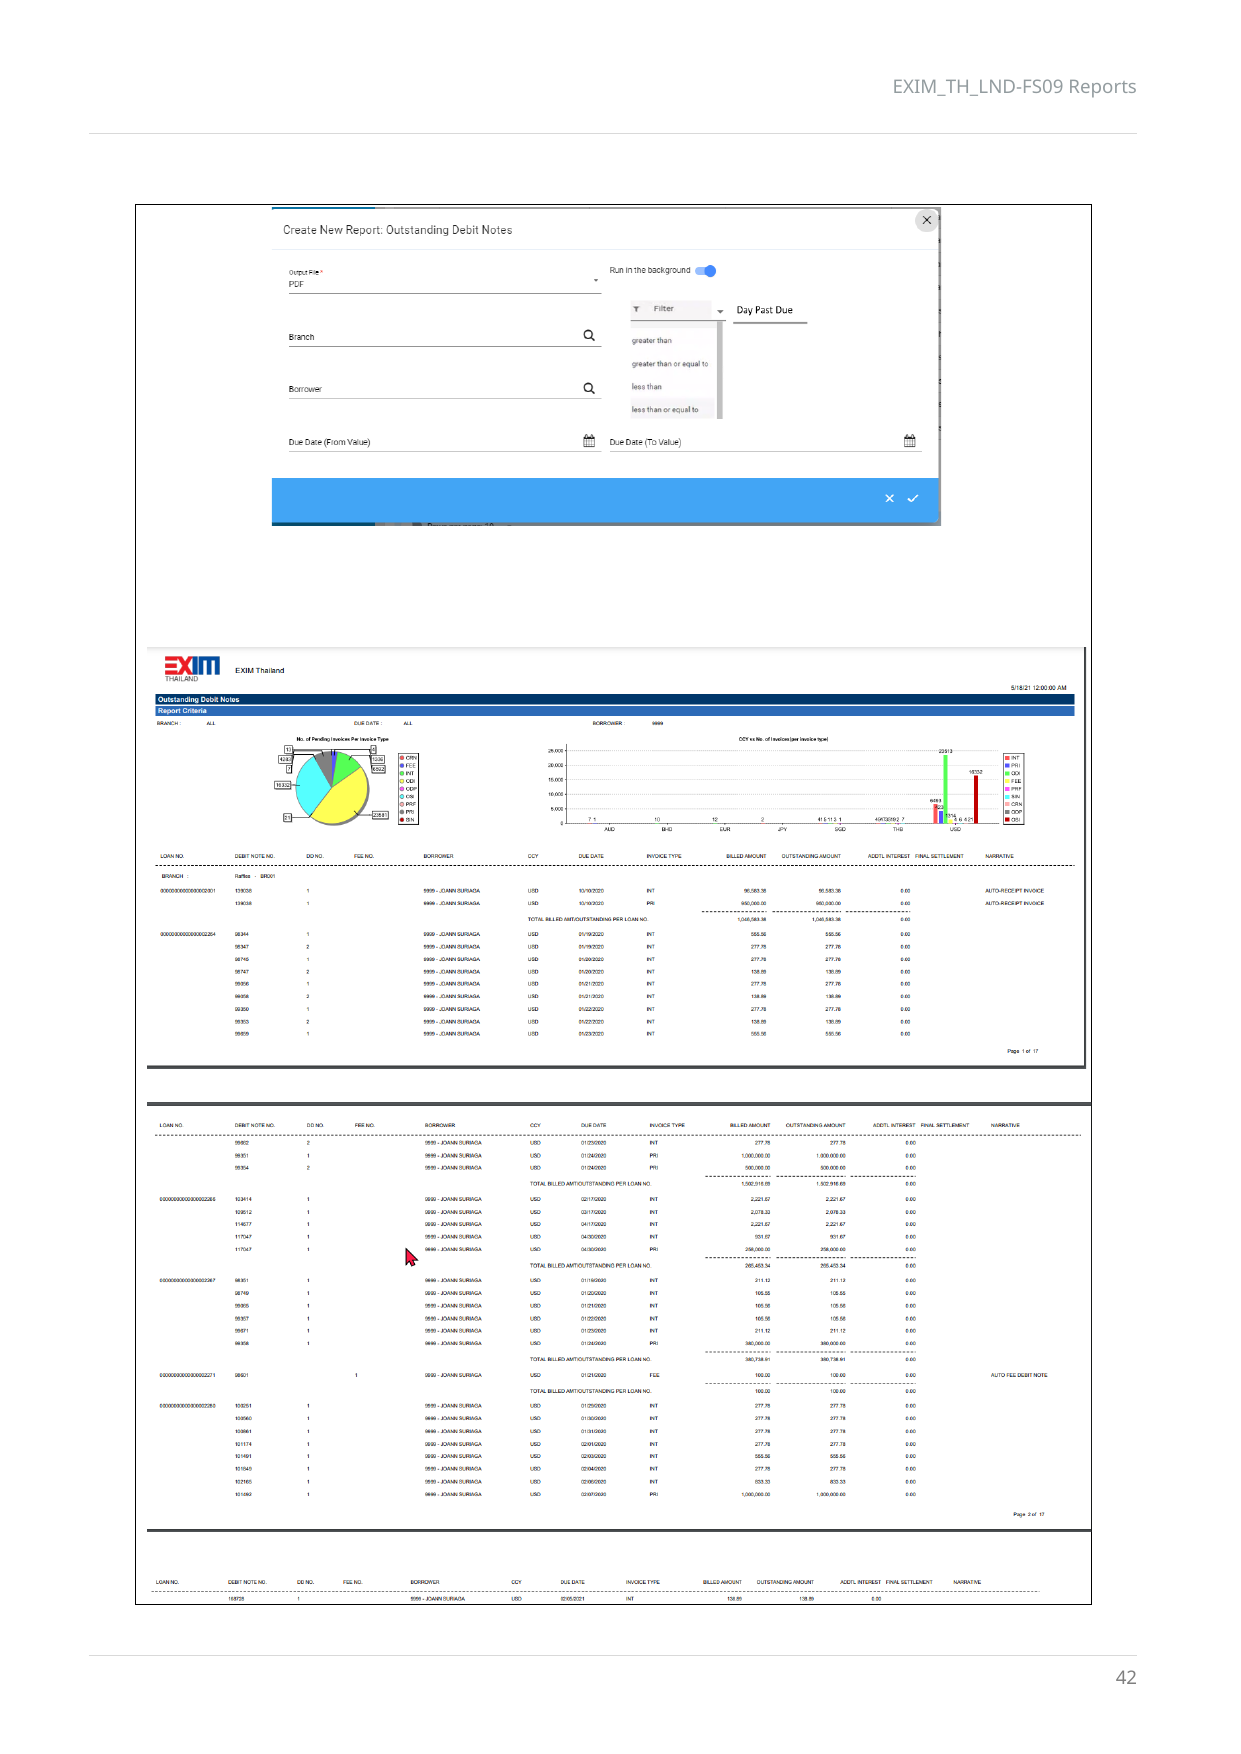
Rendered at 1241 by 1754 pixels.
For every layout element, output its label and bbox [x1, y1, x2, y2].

picture [147, 1566, 1047, 1604]
table_header [136, 205, 1091, 1604]
picture [147, 647, 1087, 1069]
picture [147, 1102, 1092, 1532]
picture [629, 298, 807, 418]
